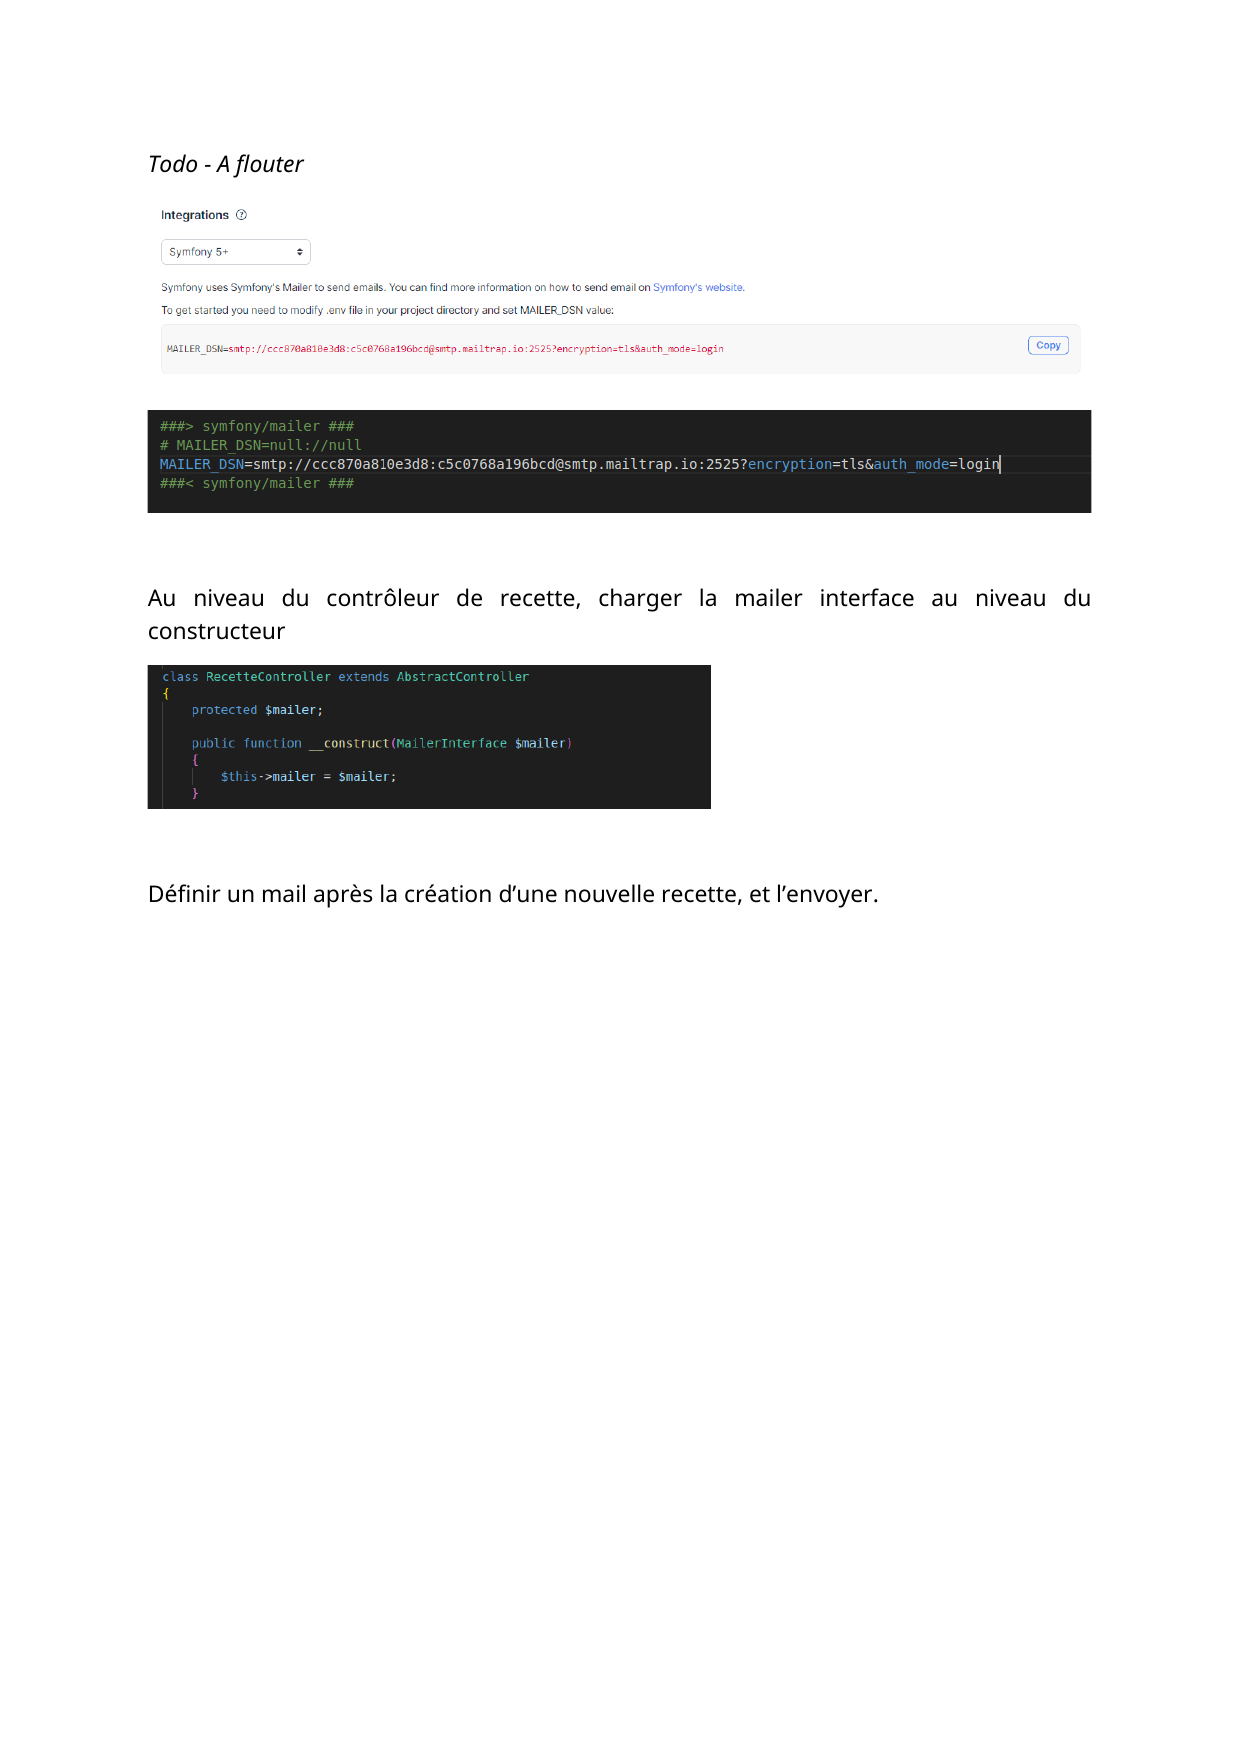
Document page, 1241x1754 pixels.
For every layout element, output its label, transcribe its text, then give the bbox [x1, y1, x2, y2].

text Définir un mail après la création d’une nouvelle recette, et l’envoyer. [148, 878, 1093, 909]
picture [147, 198, 1093, 392]
picture [147, 410, 1092, 513]
picture [147, 665, 711, 809]
text Todo - A flouter [148, 148, 1093, 179]
text Au niveau du contrôleur de recette, charger la mailer interface au niveau du constructeur [148, 581, 1093, 646]
